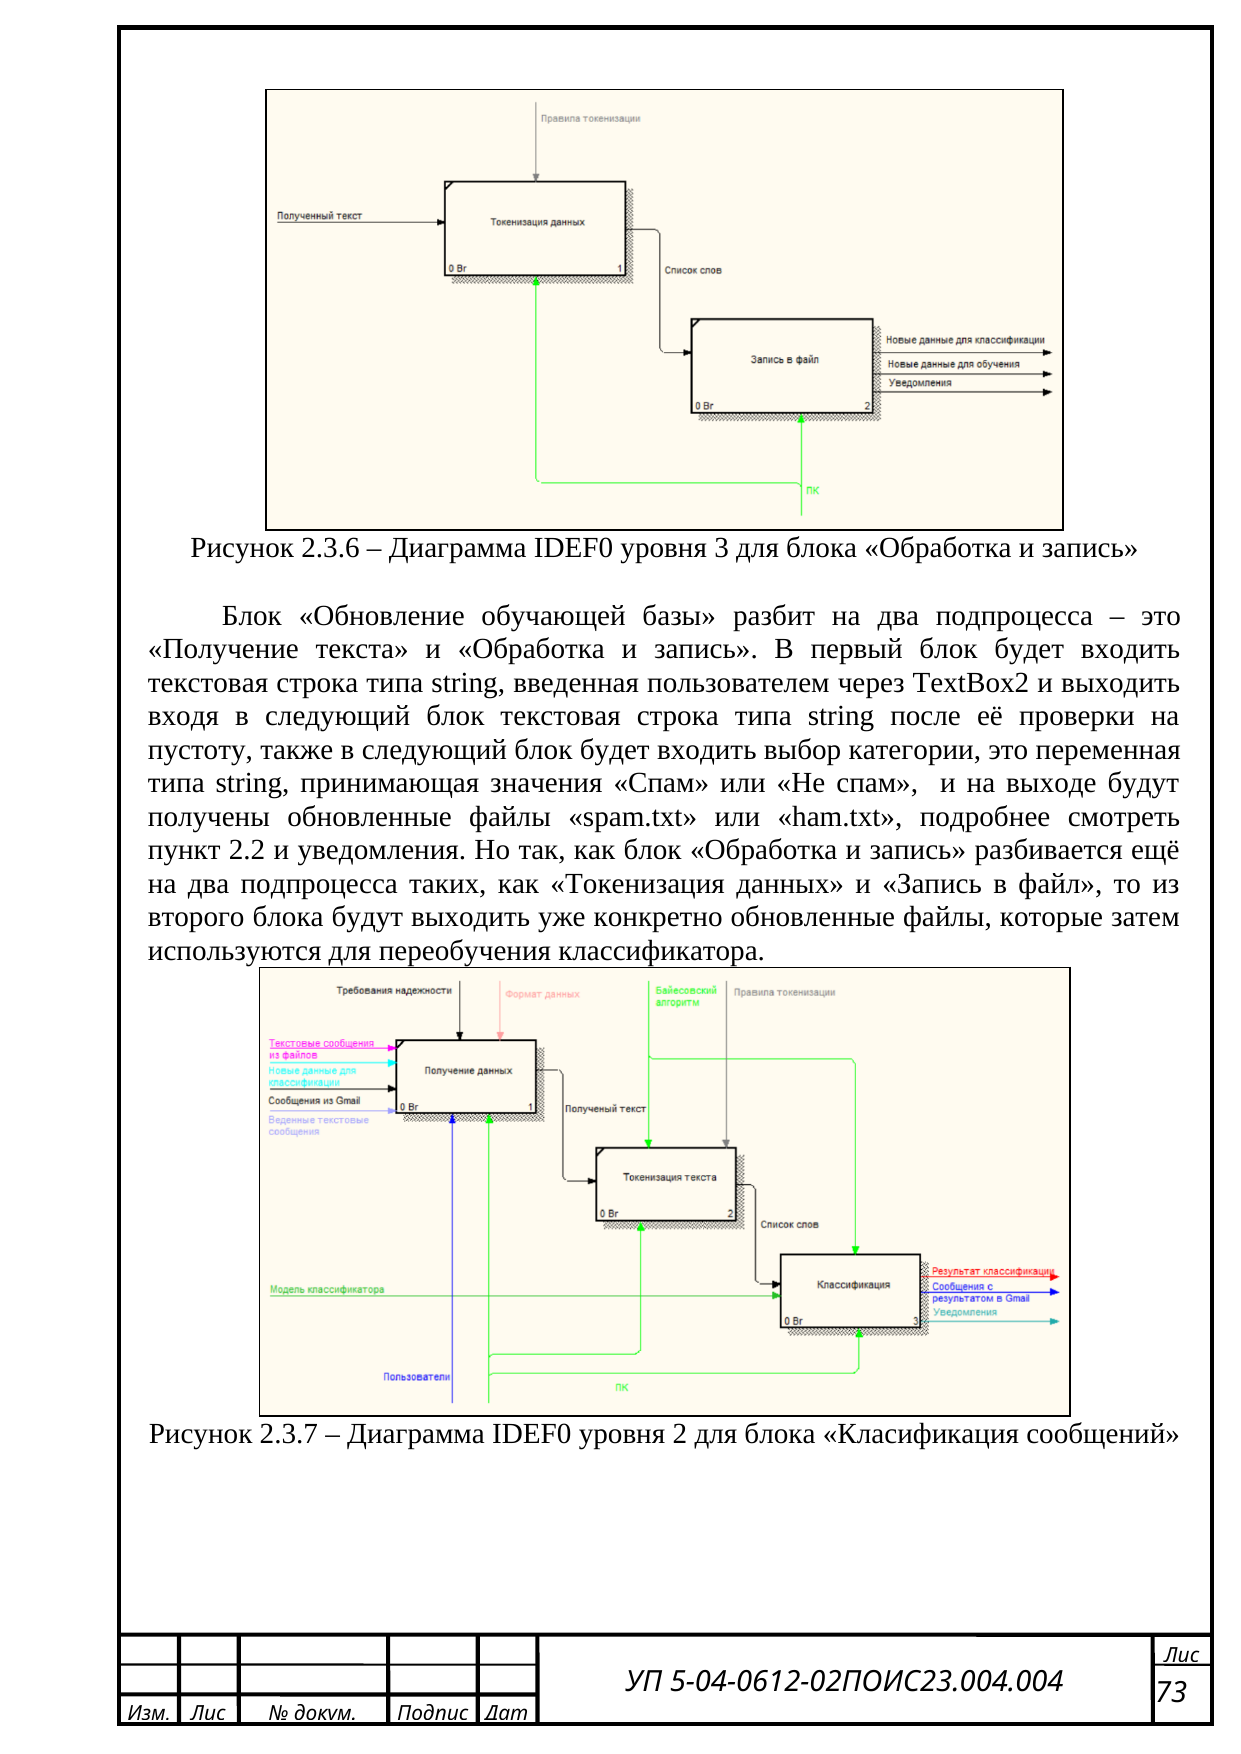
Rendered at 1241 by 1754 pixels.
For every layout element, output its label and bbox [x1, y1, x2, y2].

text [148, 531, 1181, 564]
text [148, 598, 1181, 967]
picture [267, 90, 1062, 529]
picture [260, 968, 1069, 1415]
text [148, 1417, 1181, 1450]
